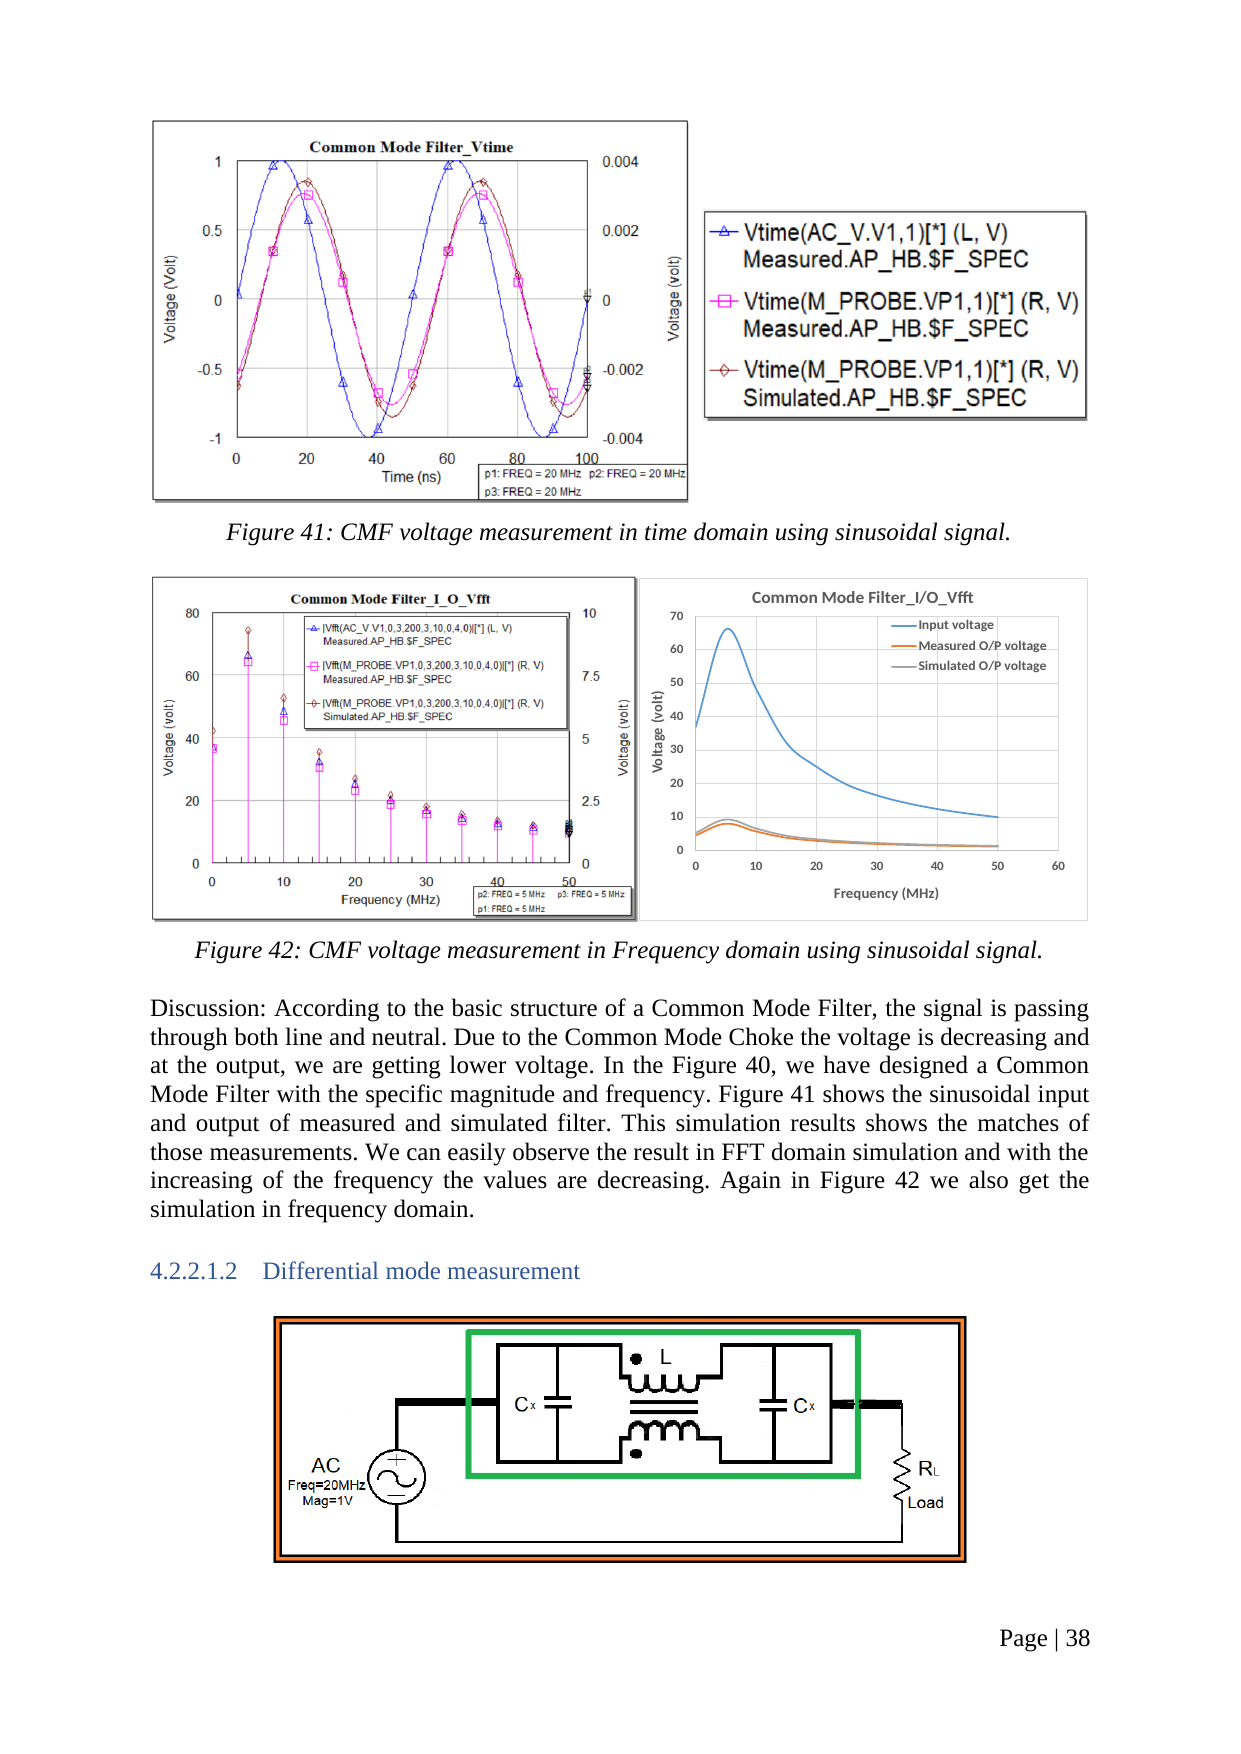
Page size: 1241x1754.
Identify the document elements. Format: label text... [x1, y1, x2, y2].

picture [271, 1313, 969, 1566]
picture [150, 118, 689, 503]
subtitle Differential mode measurement [150, 1256, 1090, 1285]
text Discussion: According to the basic structure of a Common Mode Filter, the signal is passing through both line and neutral. Due to the Common Mode Choke the voltage is decreasing and at the output, we are getting lower voltage. In the Figure 40, we have designed a Common Mode Filter with the specific magnitude and frequency. Figure 41 shows the sinusoidal input and output of measured and simulated filter. This simulation results shows the matches of those measurements. We can easily observe the result in FFT domain simulation and with the increasing of the frequency the values are decreasing. Again in Figure 42 we also get the simulation in frequency domain. [150, 993, 1090, 1223]
picture [702, 209, 1088, 421]
text Figure 41: CMF voltage measurement in time domain using sinusoidal signal. [150, 517, 1090, 546]
picture [150, 574, 639, 922]
text Figure 42: CMF voltage measurement in Frequency domain using sinusoidal signal. [150, 936, 1090, 964]
